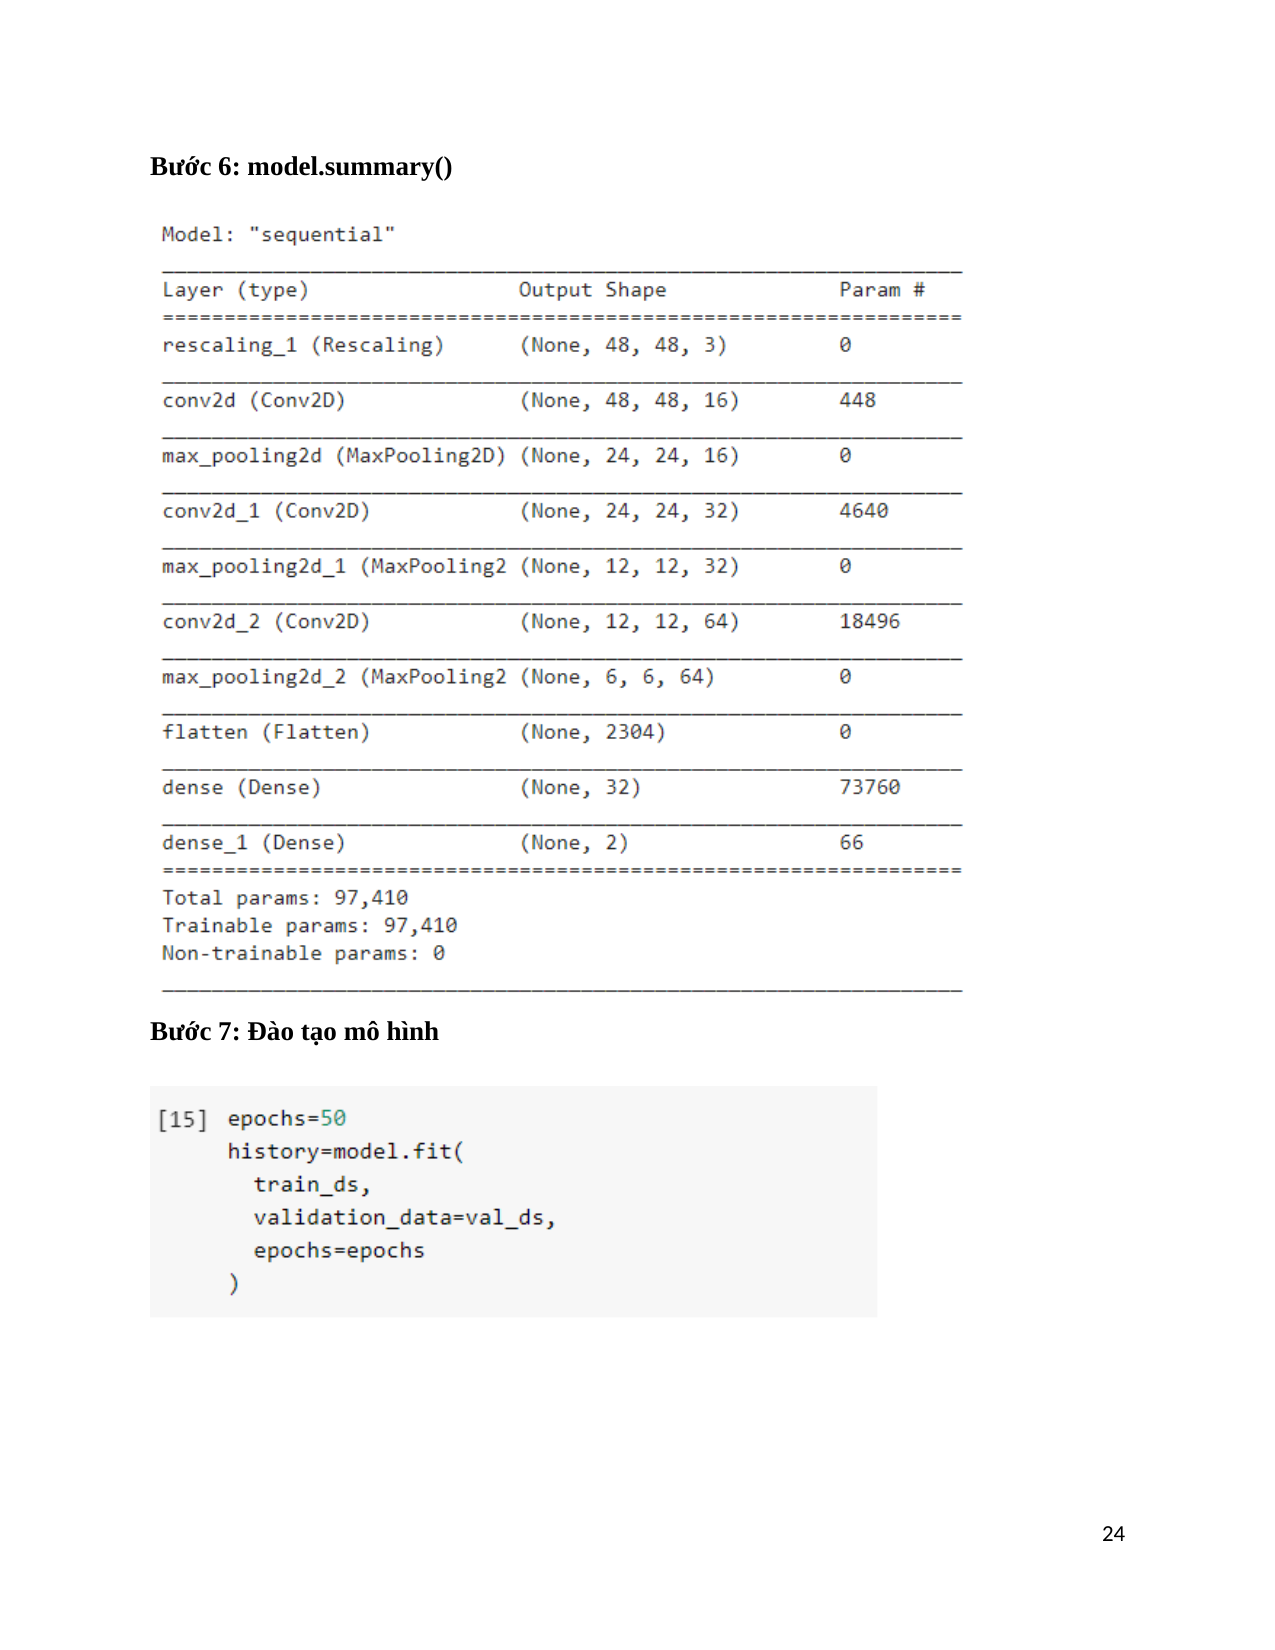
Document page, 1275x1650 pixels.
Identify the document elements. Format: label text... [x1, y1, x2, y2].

text Bước 7: Đào tạo mô hình [150, 1014, 1125, 1046]
picture [150, 1086, 878, 1319]
picture [150, 221, 1021, 1011]
text Bước 6: model.summary() [150, 150, 1125, 181]
